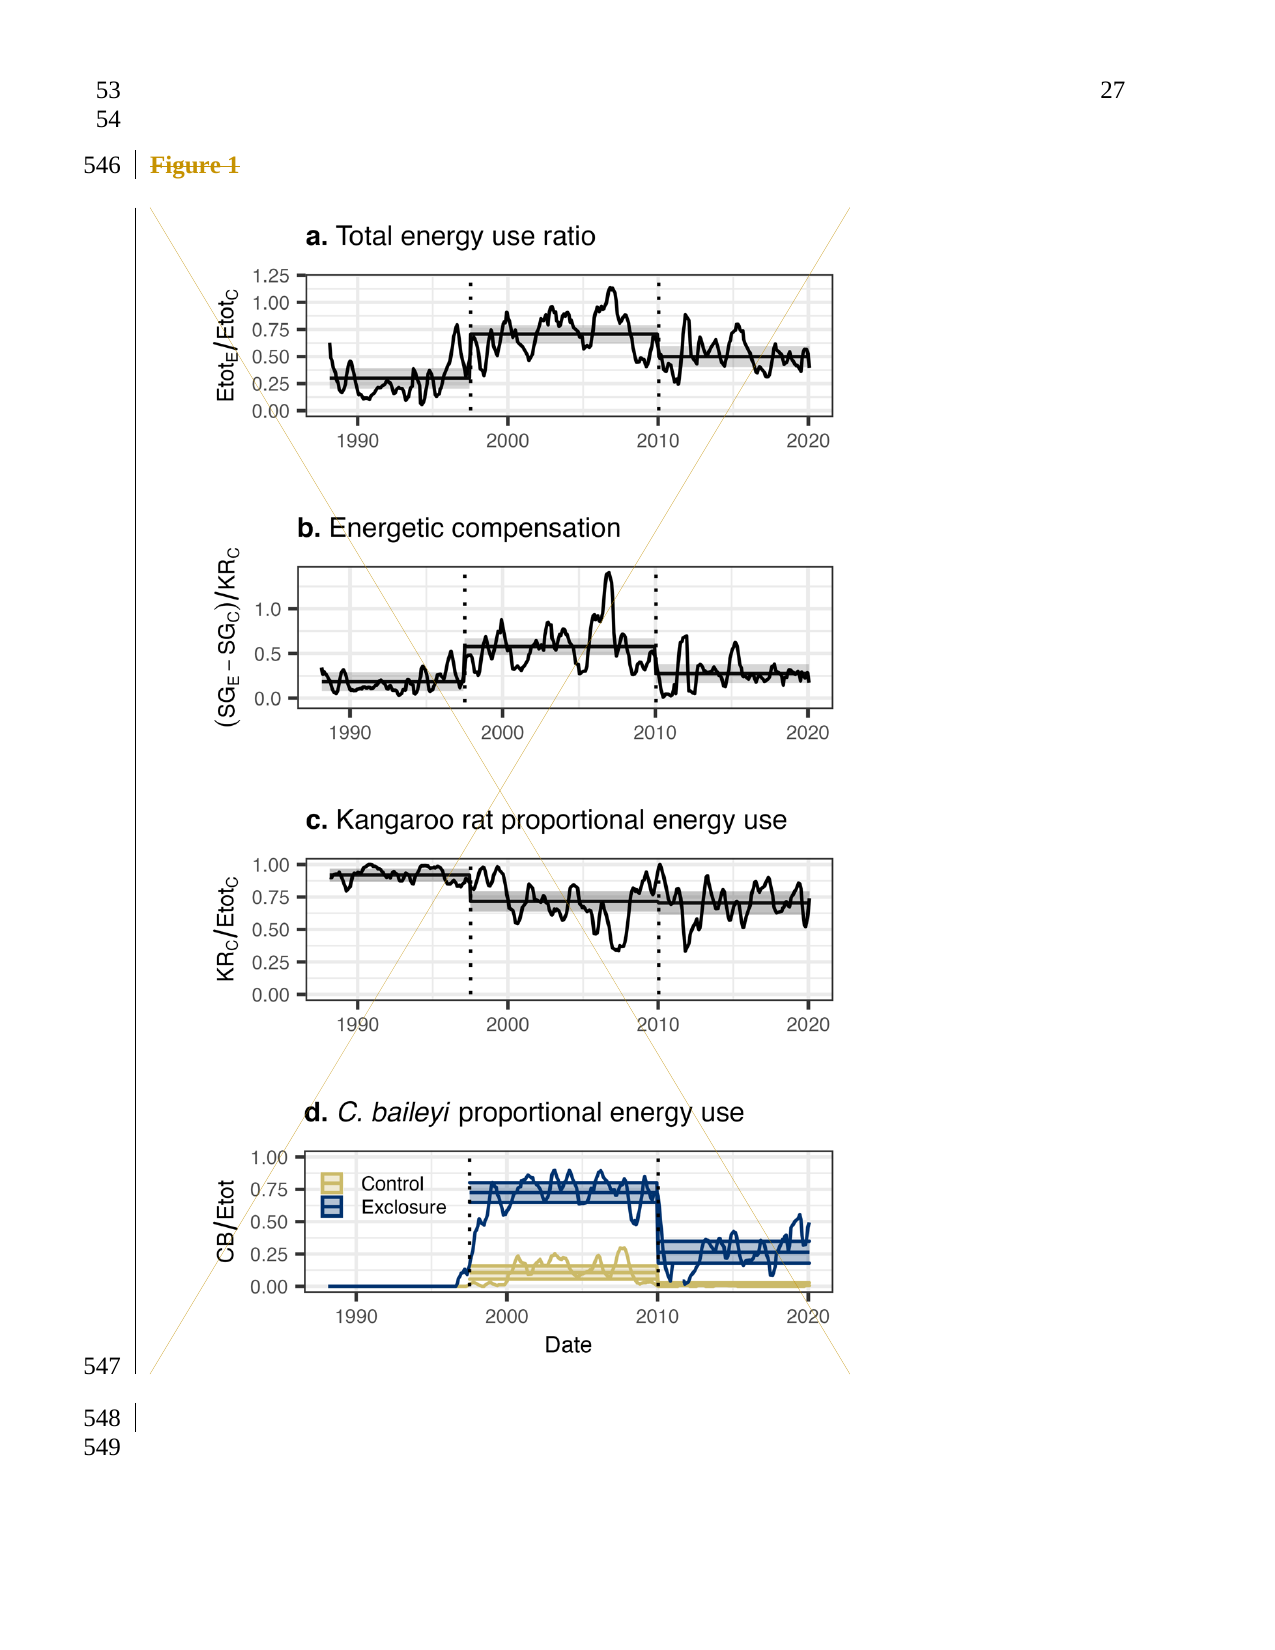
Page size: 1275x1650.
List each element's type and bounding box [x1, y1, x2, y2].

picture [501, 207, 851, 1375]
picture [151, 793, 849, 1375]
picture [150, 210, 499, 1372]
picture [151, 207, 849, 788]
